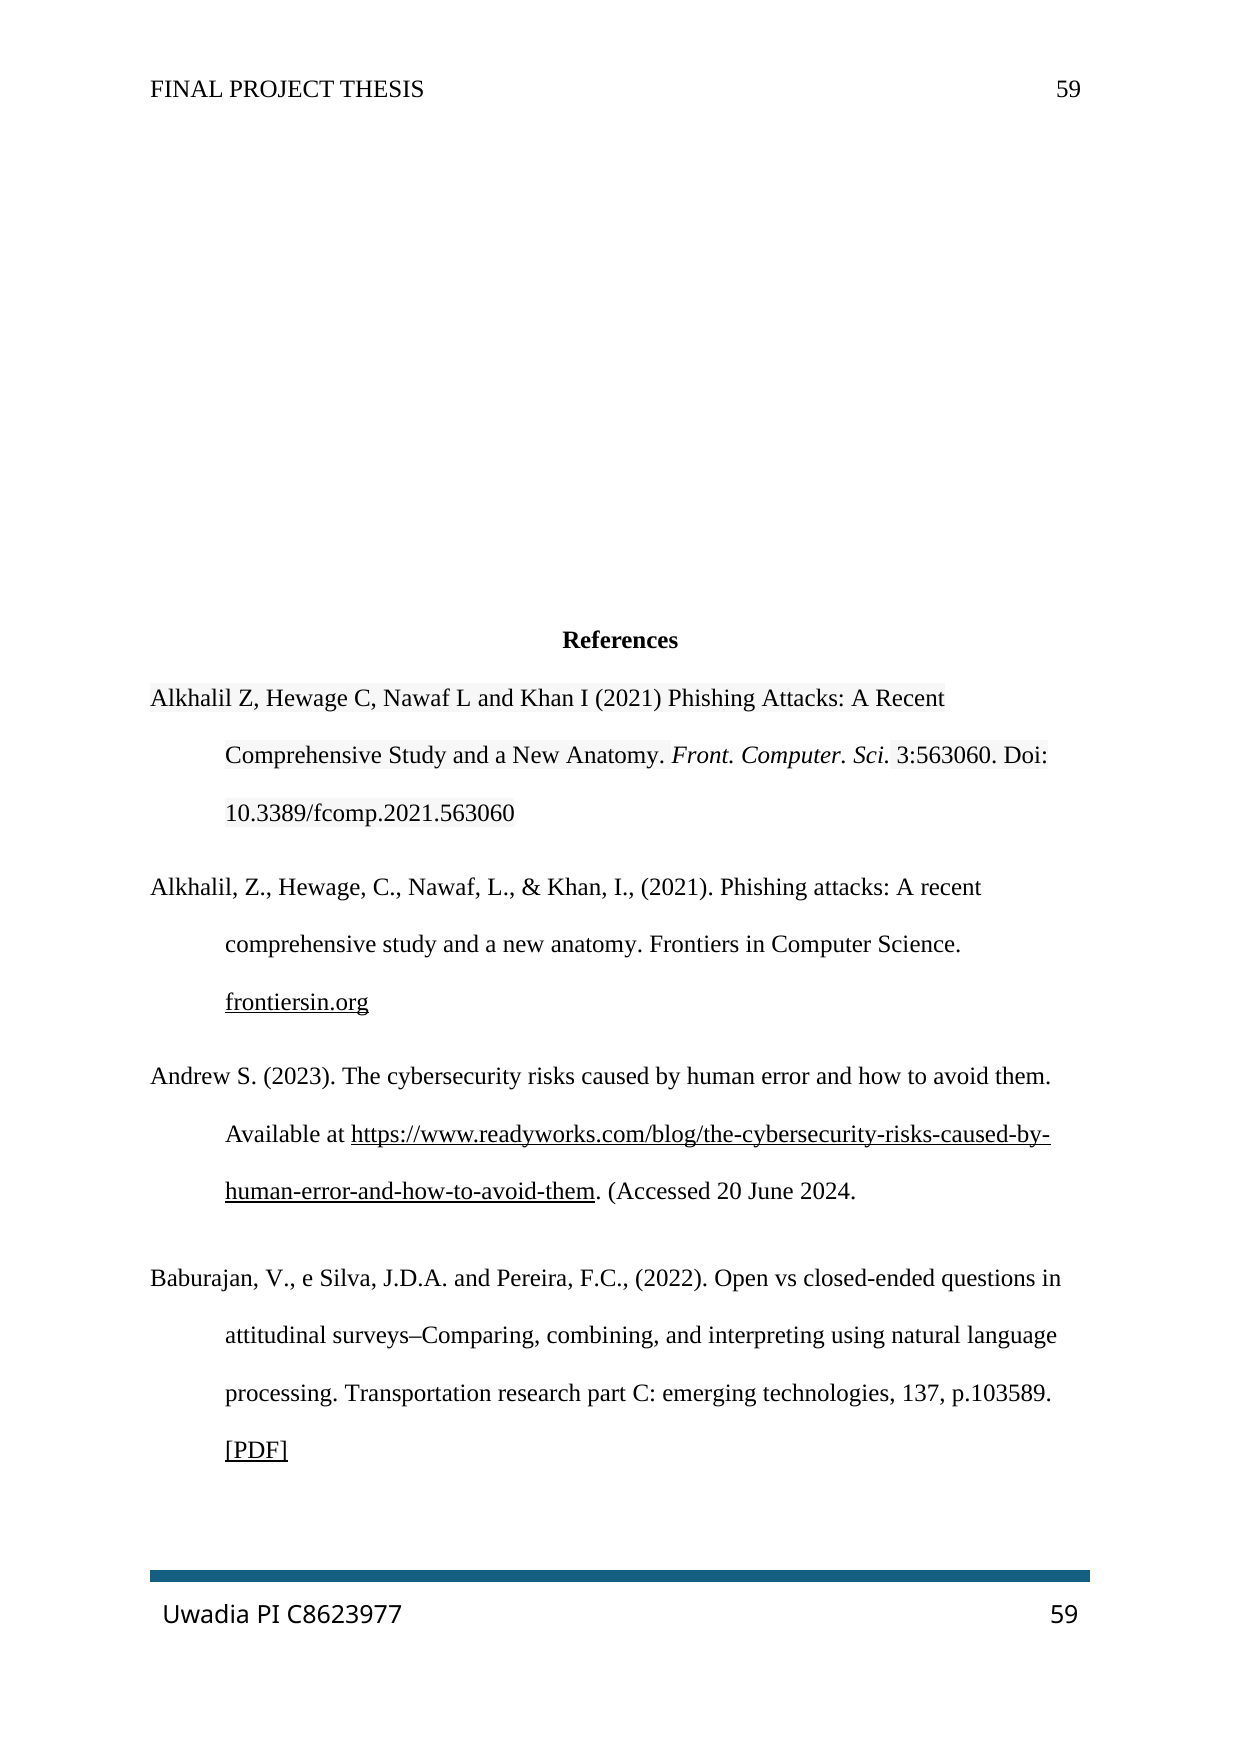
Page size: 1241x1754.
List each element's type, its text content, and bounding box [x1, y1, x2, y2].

text Andrew S. (2023). The cybersecurity risks caused by human error and how to avoid them. Available at https://www.readyworks.com/blog/the-cybersecurity-risks-caused-by-human-error-and-how-to-avoid-them. (Accessed 20 June 2024. [150, 1061, 1090, 1205]
text Alkhalil, Z., Hewage, C., Nawaf, L., & Khan, I., (2021). Phishing attacks: A recent comprehensive study and a new anatomy. Frontiers in Computer Science. frontiersin.org [150, 872, 1090, 1016]
subtitle References [150, 625, 1090, 654]
text Baburajan, V., e Silva, J.D.A. and Pereira, F.C., (2022). Open vs closed-ended questions in attitudinal surveys–Comparing, combining, and interpreting using natural language processing. Transportation research part C: emerging technologies, 137, p.103589. [PDF] [150, 1263, 1090, 1464]
text Alkhalil Z, Hewage C, Nawaf L and Khan I (2021) Phishing Attacks: A Recent Comprehensive Study and a New Anatomy. Front. Computer. Sci. 3:563060. Doi: 10.3389/fcomp.2021.563060 [150, 683, 1090, 827]
